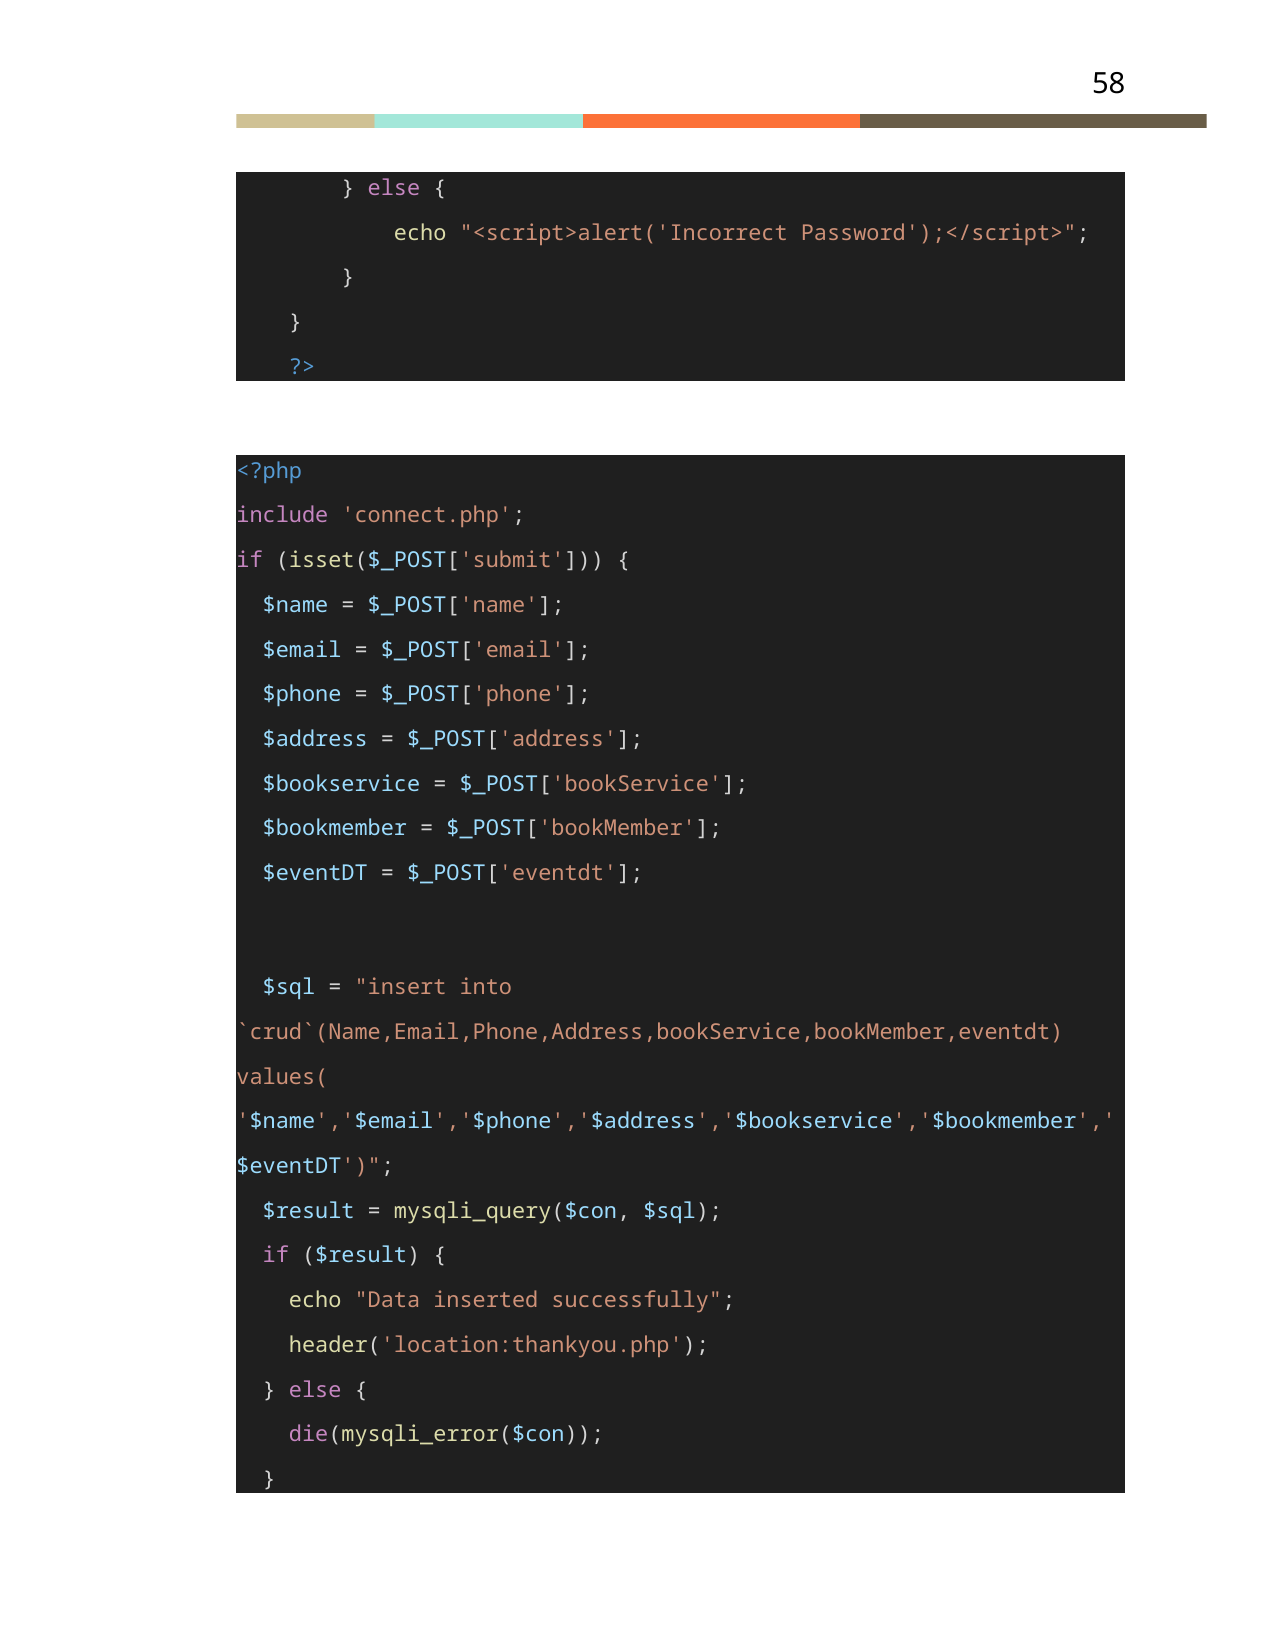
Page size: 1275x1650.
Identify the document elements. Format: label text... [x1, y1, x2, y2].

text $result = mysqli_query($con, $sql); [236, 1195, 1125, 1224]
text echo "<script>alert('Incorrect Password');</script>"; [236, 217, 1125, 246]
text } [236, 1463, 1125, 1493]
text $name = $_POST['name']; [236, 589, 1125, 619]
text $eventDT = $_POST['eventdt']; [236, 857, 1125, 887]
text echo "Data inserted successfully"; [236, 1284, 1125, 1314]
text ?> [236, 351, 1125, 381]
text } [236, 306, 1125, 336]
text $address = $_POST['address']; [236, 723, 1125, 753]
text <?php [236, 455, 1125, 484]
text die(mysqli_error($con)); [236, 1418, 1125, 1448]
text } [236, 261, 1125, 291]
text include 'connect.php'; [236, 499, 1125, 529]
text $sql = "insert into `crud`(Name,Email,Phone,Address,bookService,bookMember,eventdt) values('$name','$email','$phone','$address','$bookservice','$bookmember','$eventDT')"; [236, 971, 1125, 1180]
text $email = $_POST['email']; [236, 633, 1125, 663]
text if (isset($_POST['submit'])) { [236, 544, 1125, 574]
text } else { [236, 172, 1125, 202]
picture [236, 114, 1207, 128]
text if ($result) { [236, 1239, 1125, 1269]
text $bookmember = $_POST['bookMember']; [236, 812, 1125, 842]
text $phone = $_POST['phone']; [236, 678, 1125, 708]
text header('location:thankyou.php'); [236, 1329, 1125, 1359]
text } else { [236, 1373, 1125, 1403]
text $bookservice = $_POST['bookService']; [236, 768, 1125, 797]
